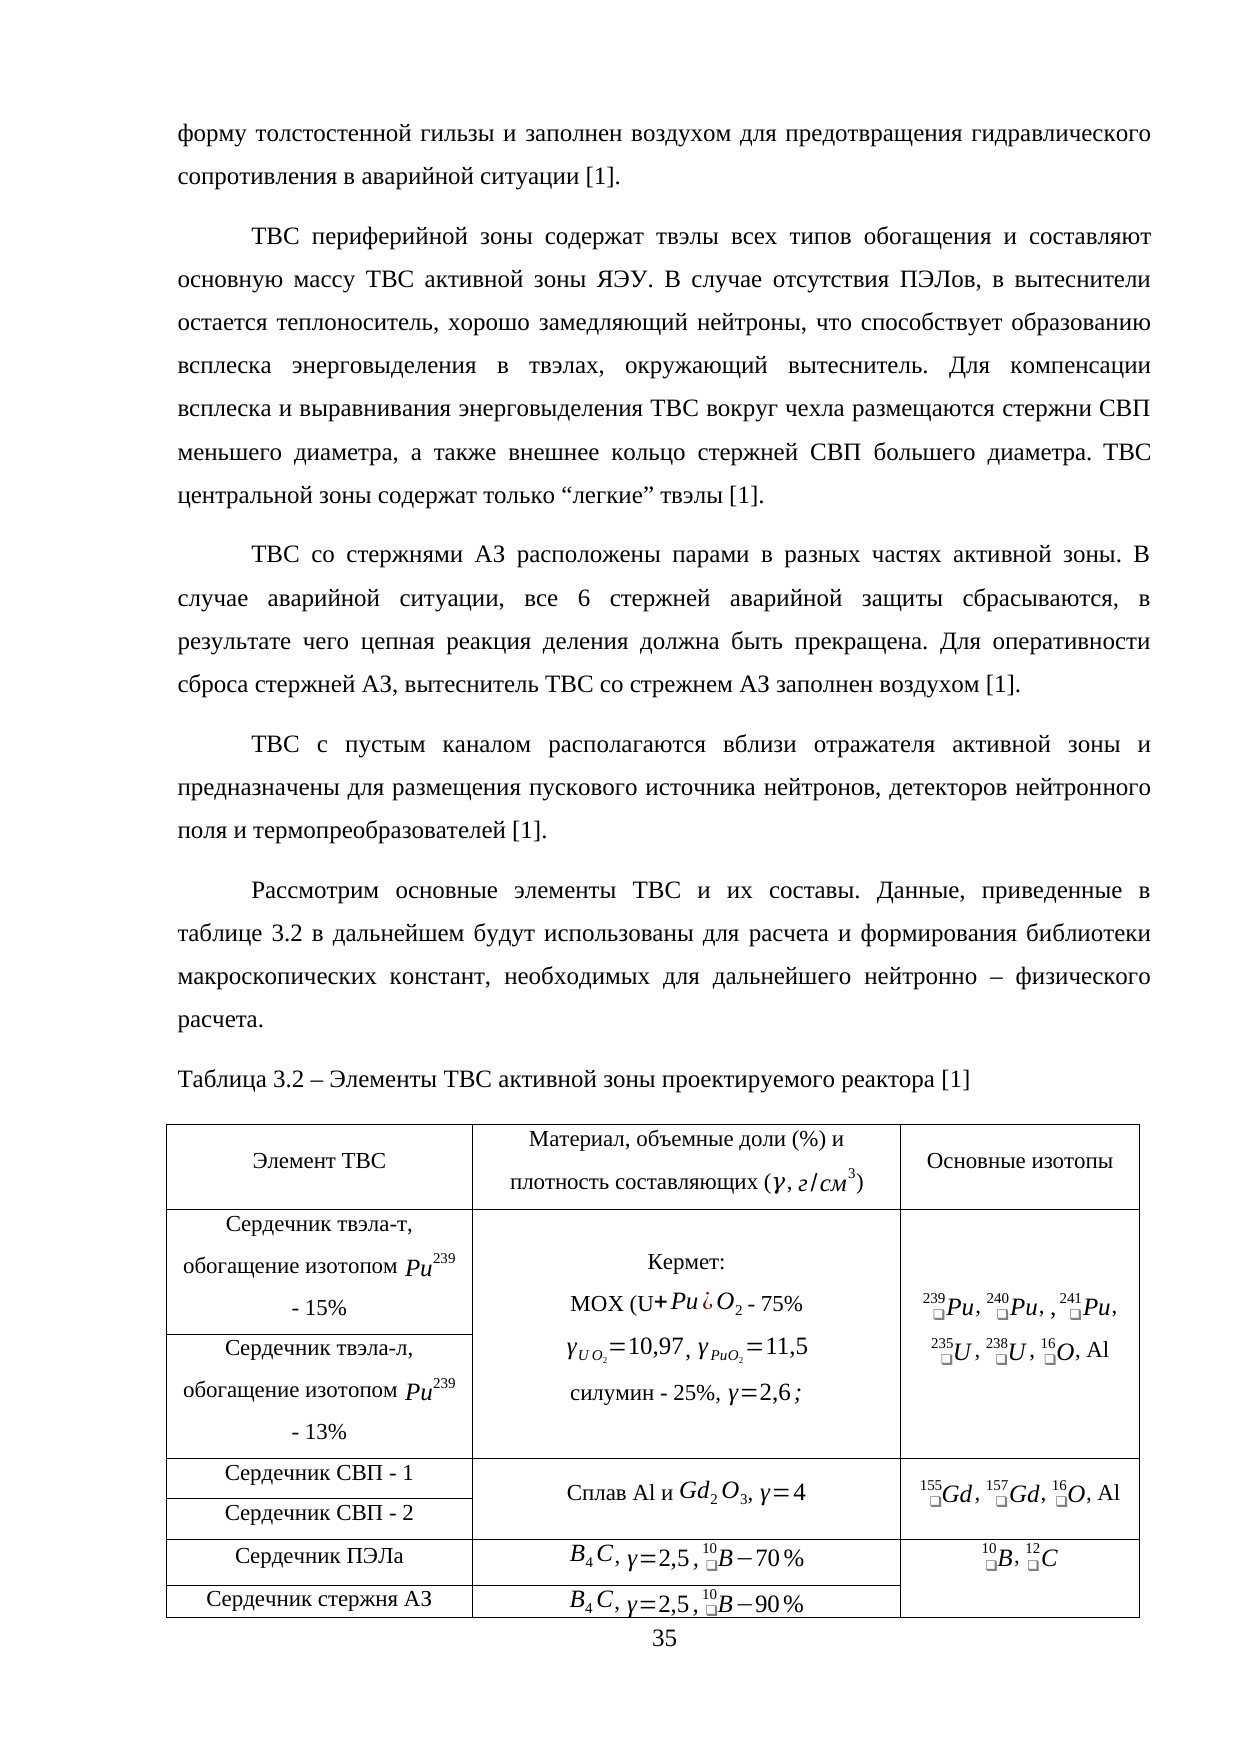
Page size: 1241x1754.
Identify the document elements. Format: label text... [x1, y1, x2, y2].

table_cell Сердечник твэла-л, обогащение изотопом - 13% [167, 1335, 472, 1458]
text Рассмотрим основные элементы ТВС и их составы. Данные, приведенные в таблице 3.2 в дальнейшем будут использованы для расчета и формирования библиотеки макроскопических констант, необходимых для дальнейшего нейтронно – физического расчета. [177, 875, 1152, 1033]
table_cell Кермет: МОX (U - 75% , силумин - 25%, [473, 1210, 900, 1458]
table_cell Сердечник СВП - 1 [167, 1459, 472, 1498]
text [177, 118, 1152, 190]
table_cell , [473, 1540, 900, 1584]
text ТВС периферийной зоны содержат твэлы всех типов обогащения и составляют основную массу ТВС активной зоны ЯЭУ. В случае отсутствия ПЭЛов, в вытеснители остается теплоноситель, хорошо замедляющий нейтроны, что способствует образованию всплеска энерговыделения в твэлах, окружающий вытеснитель. Для компенсации всплеска и выравнивания энерговыделения ТВС вокруг чехла размещаются стержни СВП меньшего диаметра, а также внешнее кольцо стержней СВП большего диаметра. ТВС центральной зоны содержат только “легкие” твэлы [1]. [177, 221, 1152, 508]
table_cell Сердечник твэла-т, обогащение изотопом - 15% [167, 1210, 472, 1333]
text ТВС с пустым каналом располагаются вблизи отражателя активной зоны и предназначены для размещения пускового источника нейтронов, детекторов нейтронного поля и термопреобразователей [1]. [177, 729, 1152, 844]
table_cell , [473, 1586, 900, 1617]
table_cell Сердечник СВП - 2 [167, 1499, 472, 1539]
table_cell Сердечник ПЭЛа [167, 1540, 472, 1584]
text Таблица 3.2 – Элементы ТВС активной зоны проектируемого реактора [1] [177, 1064, 1152, 1093]
text ТВС со стержнями АЗ расположены парами в разных частях активной зоны. В случае аварийной ситуации, все 6 стержней аварийной защиты сбрасываются, в результате чего цепная реакция деления должна быть прекращена. Для оперативности сброса стержней АЗ, вытеснитель ТВС со стрежнем АЗ заполнен воздухом [1]. [177, 539, 1152, 698]
table_header Элемент ТВС [167, 1125, 472, 1209]
table_cell Сердечник стержня АЗ [167, 1586, 472, 1617]
table_cell Сплав Al и , [473, 1459, 900, 1539]
table_header Материал, объемные доли (%) и плотность составляющих (𝛾, ) [473, 1125, 900, 1209]
table_cell , [901, 1540, 1139, 1617]
table_header Основные изотопы [901, 1125, 1139, 1209]
table_cell , , ,, , , Al [901, 1210, 1139, 1458]
table_cell , , , Al [901, 1459, 1139, 1539]
